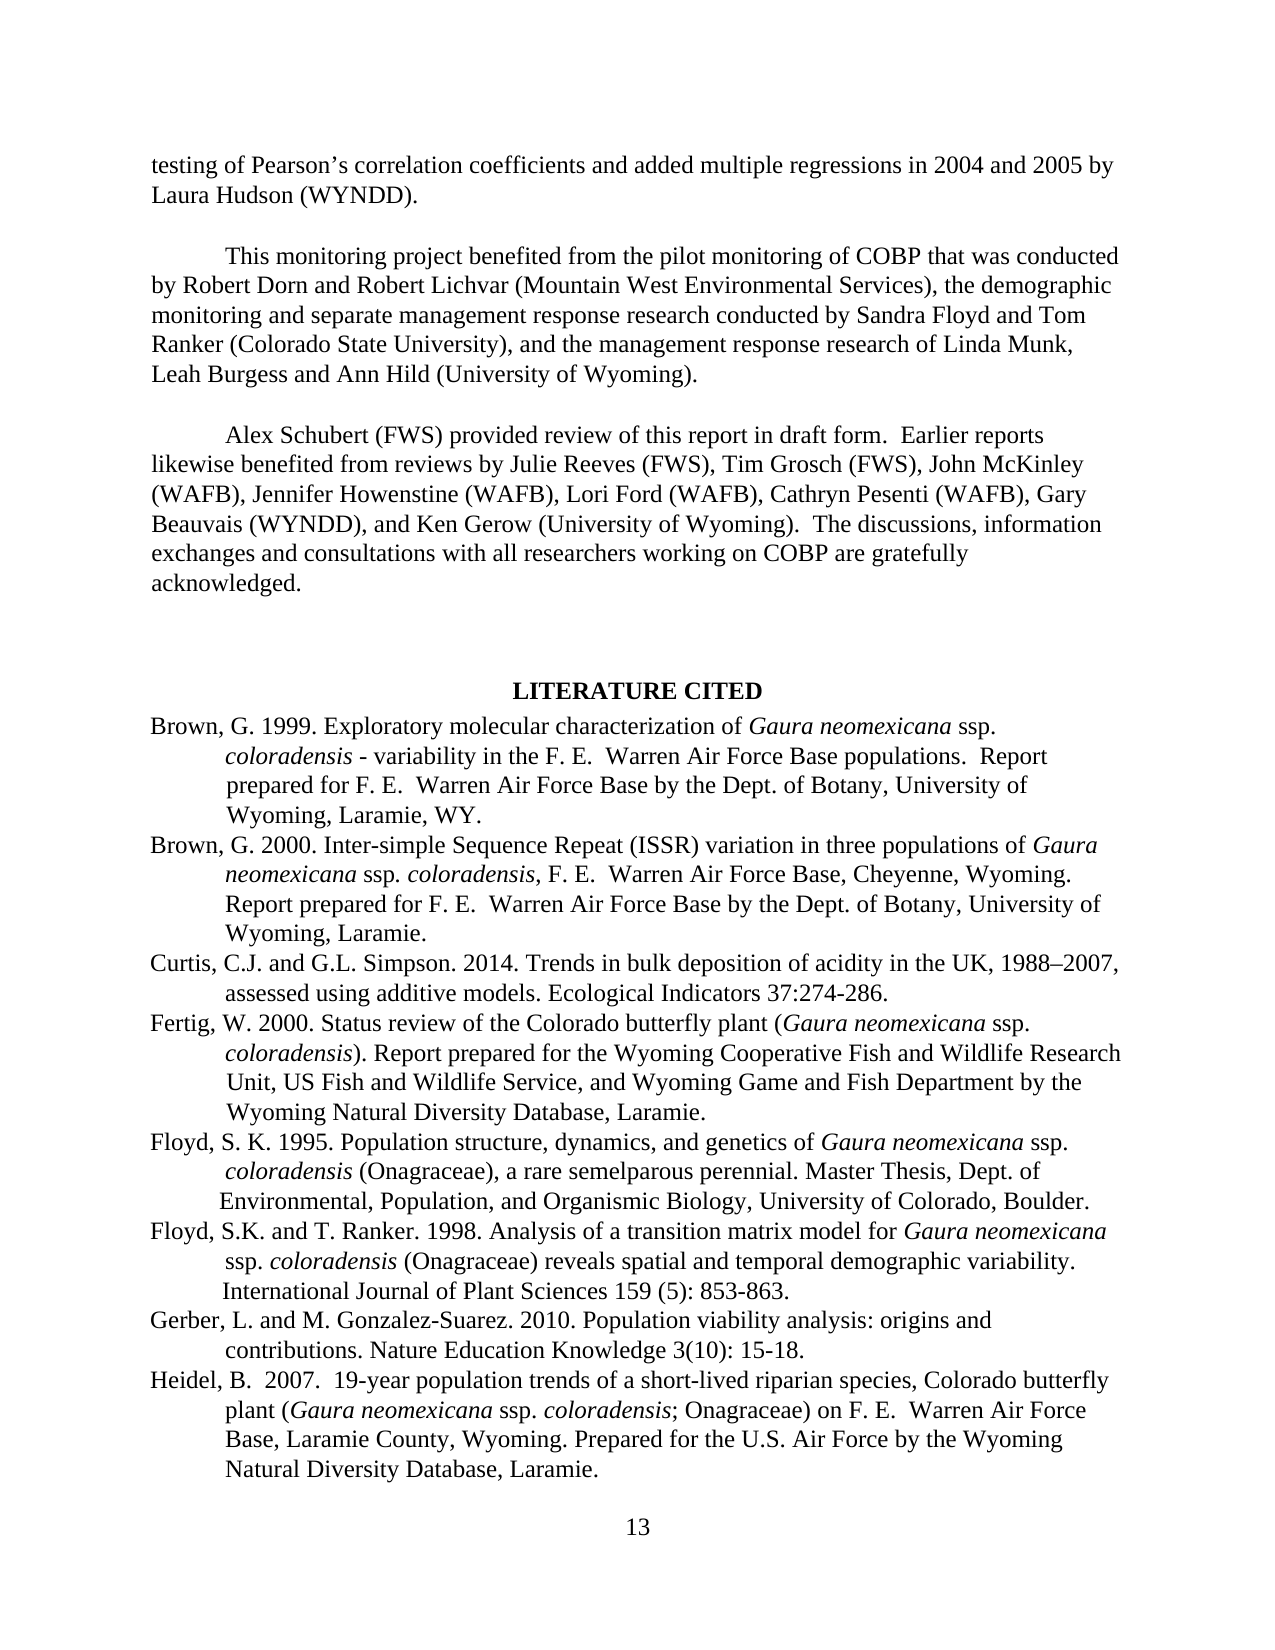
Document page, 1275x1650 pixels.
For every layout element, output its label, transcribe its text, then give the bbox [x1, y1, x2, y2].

text Heidel, B. 2007. 19-year population trends of a short-lived riparian species, Colorado butterfly plant (Gaura neomexicana ssp. coloradensis; Onagraceae) on F. E. Warren Air Force Base, Laramie County, Wyoming. Prepared for the U.S. Air Force by the Wyoming Natural Diversity Database, Laramie. [150, 1365, 1125, 1483]
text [150, 150, 1125, 208]
subtitle LITERATURE CITED [151, 676, 1124, 705]
text Brown, G. 2000. Inter-simple Sequence Repeat (ISSR) variation in three populations of Gaura neomexicana ssp. coloradensis, F. E. Warren Air Force Base, Cheyenne, Wyoming. Report prepared for F. E. Warren Air Force Base by the Dept. of Botany, University of Wyoming, Laramie. [150, 830, 1125, 947]
text This monitoring project benefited from the pilot monitoring of COBP that was conducted by Robert Dorn and Robert Lichvar (Mountain West Environmental Services), the demographic monitoring and separate management response research conducted by Sandra Floyd and Tom Ranker (Colorado State University), and the management response research of Linda Munk, Leah Burgess and Ann Hild (University of Wyoming). [150, 241, 1125, 388]
text Brown, G. 1999. Exploratory molecular characterization of Gaura neomexicana ssp. [150, 711, 1125, 739]
text Alex Schubert (FWS) provided review of this report in draft form. Earlier reports likewise benefited from reviews by Julie Reeves (FWS), Tim Grosch (FWS), John McKinley (WAFB), Jennifer Howenstine (WAFB), Lori Ford (WAFB), Cathryn Pesenti (WAFB), Gary Beauvais (WYNDD), and Ken Gerow (University of Wyoming). The discussions, information exchanges and consultations with all researchers working on COBP are gratefully acknowledged. [150, 420, 1125, 597]
text Gerber, L. and M. Gonzalez-Suarez. 2010. Population viability analysis: origins and contributions. Nature Education Knowledge 3(10): 15-18. [150, 1306, 1125, 1364]
text coloradensis - variability in the F. E. Warren Air Force Base populations. Report prepared for F. E. Warren Air Force Base by the Dept. of Botany, University of Wyoming, Laramie, WY. [225, 741, 1125, 829]
text coloradensis). Report prepared for the Wyoming Cooperative Fish and Wildlife Research Unit, US Fish and Wildlife Service, and Wyoming Game and Fish Department by the Wyoming Natural Diversity Database, Laramie. [225, 1038, 1125, 1126]
text Fertig, W. 2000. Status review of the Colorado butterfly plant (Gaura neomexicana ssp. [150, 1008, 1125, 1037]
text Floyd, S.K. and T. Ranker. 1998. Analysis of a transition matrix model for Gaura neomexicana ssp. coloradensis (Onagraceae) reveals spatial and temporal demographic variability. [150, 1216, 1125, 1274]
text Curtis, C.J. and G.L. Simpson. 2014. Trends in bulk deposition of acidity in the UK, 1988–2007, assessed using additive models. Ecological Indicators 37:274-286. [150, 948, 1147, 1007]
text Floyd, S. K. 1995. Population structure, dynamics, and genetics of Gaura neomexicana ssp. coloradensis (Onagraceae), a rare semelparous perennial. Master Thesis, Dept. of [150, 1127, 1125, 1185]
text Environmental, Population, and Organismic Biology, University of Colorado, Boulder. [150, 1186, 1147, 1215]
text International Journal of Plant Sciences 159 (5): 853-863. [150, 1276, 1147, 1304]
